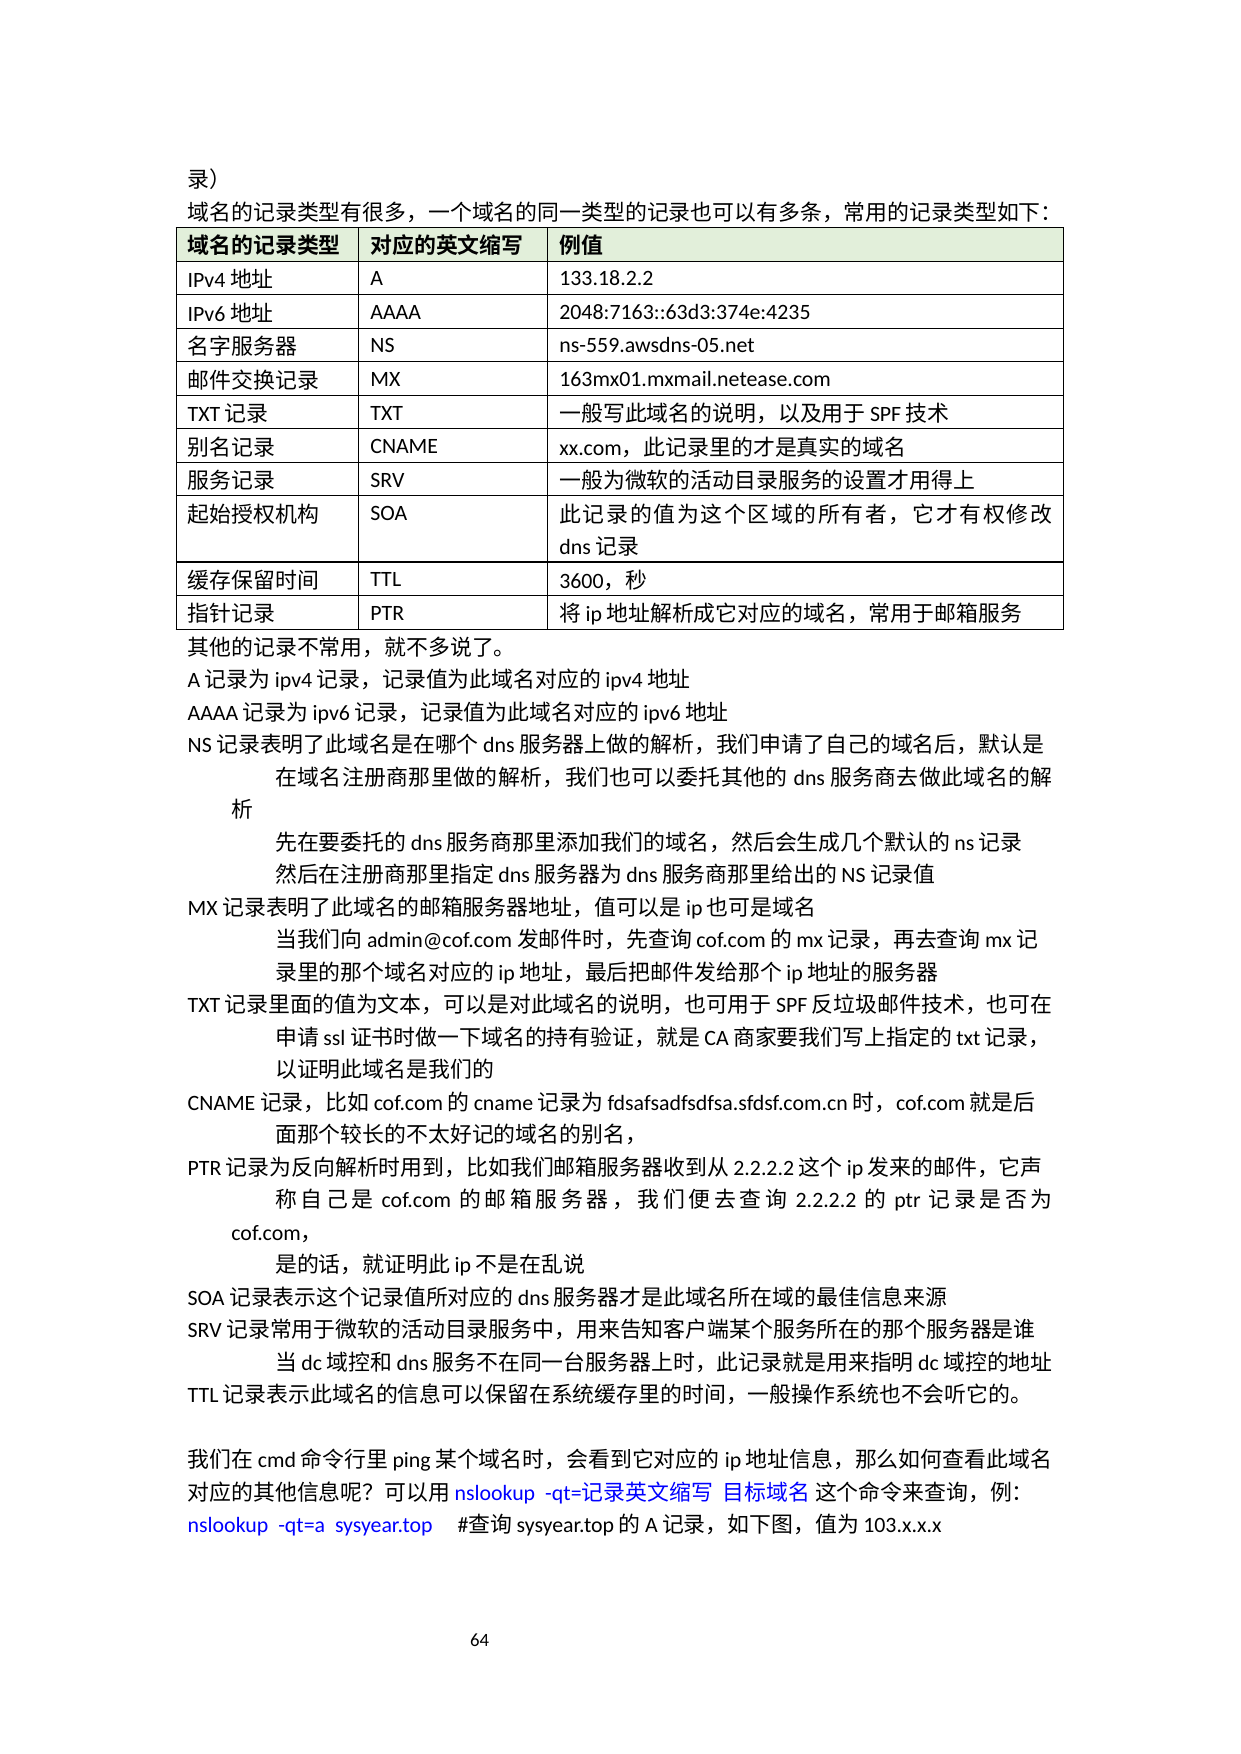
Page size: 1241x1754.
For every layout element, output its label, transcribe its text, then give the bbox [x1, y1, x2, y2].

text 在域名注册商那里做的解析，我们也可以委托其他的dns服务商去做此域名的解析 [231, 759, 1053, 824]
text PTR记录为反向解析时用到，比如我们邮箱服务器收到从2.2.2.2这个ip发来的邮件，它声 [187, 1149, 1053, 1182]
text 是的话，就证明此ip不是在乱说 [231, 1247, 1053, 1279]
text 以证明此域名是我们的 [231, 1052, 1053, 1084]
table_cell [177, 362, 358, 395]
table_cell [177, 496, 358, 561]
text 域名的记录类型有很多，一个域名的同一类型的记录也可以有多条，常用的记录类型如下： [187, 194, 1053, 227]
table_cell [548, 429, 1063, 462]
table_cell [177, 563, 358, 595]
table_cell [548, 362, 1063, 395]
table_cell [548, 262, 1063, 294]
text 面那个较长的不太好记的域名的别名， [231, 1117, 1053, 1149]
text 我们在cmd命令行里ping某个域名时，会看到它对应的ip地址信息，那么如何查看此域名对应的其他信息呢？可以用nslookup -qt=记录英文缩写 目标域名 这个命令来查询，例： [187, 1442, 1053, 1507]
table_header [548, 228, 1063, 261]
text 其他的记录不常用，就不多说了。 [187, 630, 1053, 662]
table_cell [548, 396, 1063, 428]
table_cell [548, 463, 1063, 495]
text nslookup -qt=a sysyear.top #查询sysyear.top的A记录，如下图，值为103.x.x.x [187, 1507, 1053, 1539]
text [187, 162, 1053, 194]
text 然后在注册商那里指定dns服务器为dns服务商那里给出的NS记录值 [231, 857, 1053, 889]
text TTL记录表示此域名的信息可以保留在系统缓存里的时间，一般操作系统也不会听它的。 [187, 1377, 1053, 1409]
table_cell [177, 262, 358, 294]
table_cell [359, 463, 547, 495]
text 申请ssl证书时做一下域名的持有验证，就是CA商家要我们写上指定的txt记录， [231, 1019, 1053, 1052]
text SRV记录常用于微软的活动目录服务中，用来告知客户端某个服务所在的那个服务器是谁 [187, 1312, 1053, 1344]
text 录里的那个域名对应的ip地址，最后把邮件发给那个ip地址的服务器 [231, 954, 1053, 987]
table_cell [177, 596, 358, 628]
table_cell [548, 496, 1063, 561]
text NS记录表明了此域名是在哪个dns服务器上做的解析，我们申请了自己的域名后，默认是 [187, 727, 1053, 759]
text AAAA记录为ipv6记录，记录值为此域名对应的ipv6地址 [187, 694, 1053, 727]
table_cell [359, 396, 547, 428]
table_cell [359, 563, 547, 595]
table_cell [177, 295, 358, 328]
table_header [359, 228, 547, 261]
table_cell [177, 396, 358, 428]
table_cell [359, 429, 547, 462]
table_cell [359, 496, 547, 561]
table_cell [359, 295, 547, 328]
text 先在要委托的dns服务商那里添加我们的域名，然后会生成几个默认的ns记录 [231, 824, 1053, 857]
text MX记录表明了此域名的邮箱服务器地址，值可以是ip也可是域名 [187, 889, 1053, 922]
text CNAME记录，比如cof.com的cname记录为fdsafsadfsdfsa.sfdsf.com.cn时，cof.com就是后 [187, 1084, 1053, 1117]
text SOA记录表示这个记录值所对应的dns服务器才是此域名所在域的最佳信息来源 [187, 1279, 1053, 1312]
text A记录为ipv4记录，记录值为此域名对应的ipv4地址 [187, 662, 1053, 694]
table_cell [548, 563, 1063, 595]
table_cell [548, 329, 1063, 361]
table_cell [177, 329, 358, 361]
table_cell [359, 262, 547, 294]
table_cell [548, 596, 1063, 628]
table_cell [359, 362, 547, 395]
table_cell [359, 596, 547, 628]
text 当我们向admin@cof.com 发邮件时，先查询cof.com的mx记录，再去查询mx记 [231, 922, 1053, 954]
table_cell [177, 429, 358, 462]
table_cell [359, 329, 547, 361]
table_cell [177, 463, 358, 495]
text 称自己是cof.com的邮箱服务器，我们便去查询2.2.2.2的ptr记录是否为cof.com， [231, 1182, 1053, 1247]
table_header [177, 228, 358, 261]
text 当dc域控和dns服务不在同一台服务器上时，此记录就是用来指明dc域控的地址 [231, 1344, 1053, 1377]
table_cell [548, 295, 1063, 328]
text TXT记录里面的值为文本，可以是对此域名的说明，也可用于SPF反垃圾邮件技术，也可在 [187, 987, 1053, 1019]
